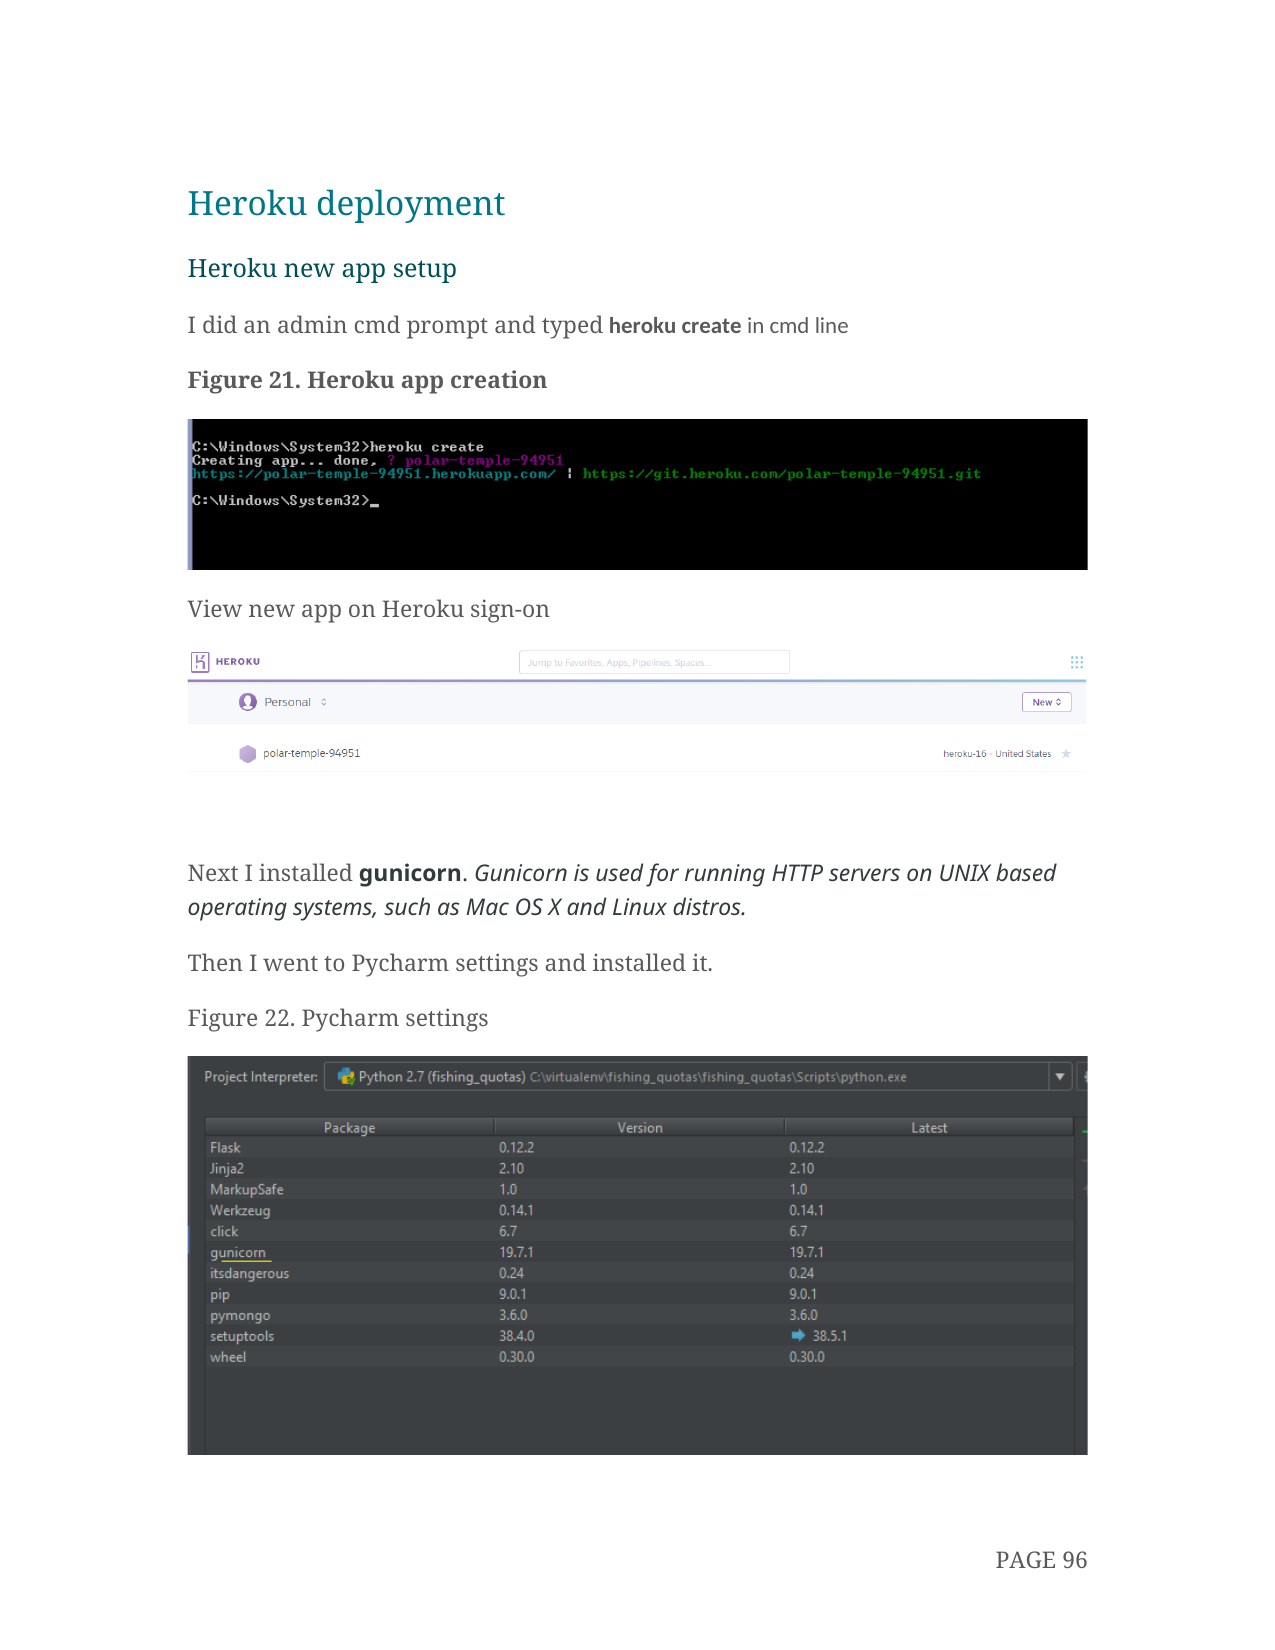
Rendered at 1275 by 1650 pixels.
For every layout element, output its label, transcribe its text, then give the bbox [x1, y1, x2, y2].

text I did an admin cmd prompt and typed heroku create in cmd line [187, 309, 1087, 340]
picture [187, 1056, 1088, 1455]
picture [187, 648, 1087, 778]
text Next I installed gunicorn. Gunicorn is used for running HTTP servers on UNIX based operating systems, such as Mac OS X and Linux distros. [187, 857, 1087, 922]
text View new app on Heroku sign-on [187, 593, 1087, 624]
text Heroku deployment [187, 180, 1087, 225]
text Figure 21. Heroku app creation [187, 364, 1087, 395]
text Then I went to Pycharm settings and installed it. [187, 946, 1087, 978]
text Heroku new app setup [187, 251, 1087, 285]
text Figure 22. Pycharm settings [187, 1002, 1087, 1033]
picture [187, 419, 1088, 570]
